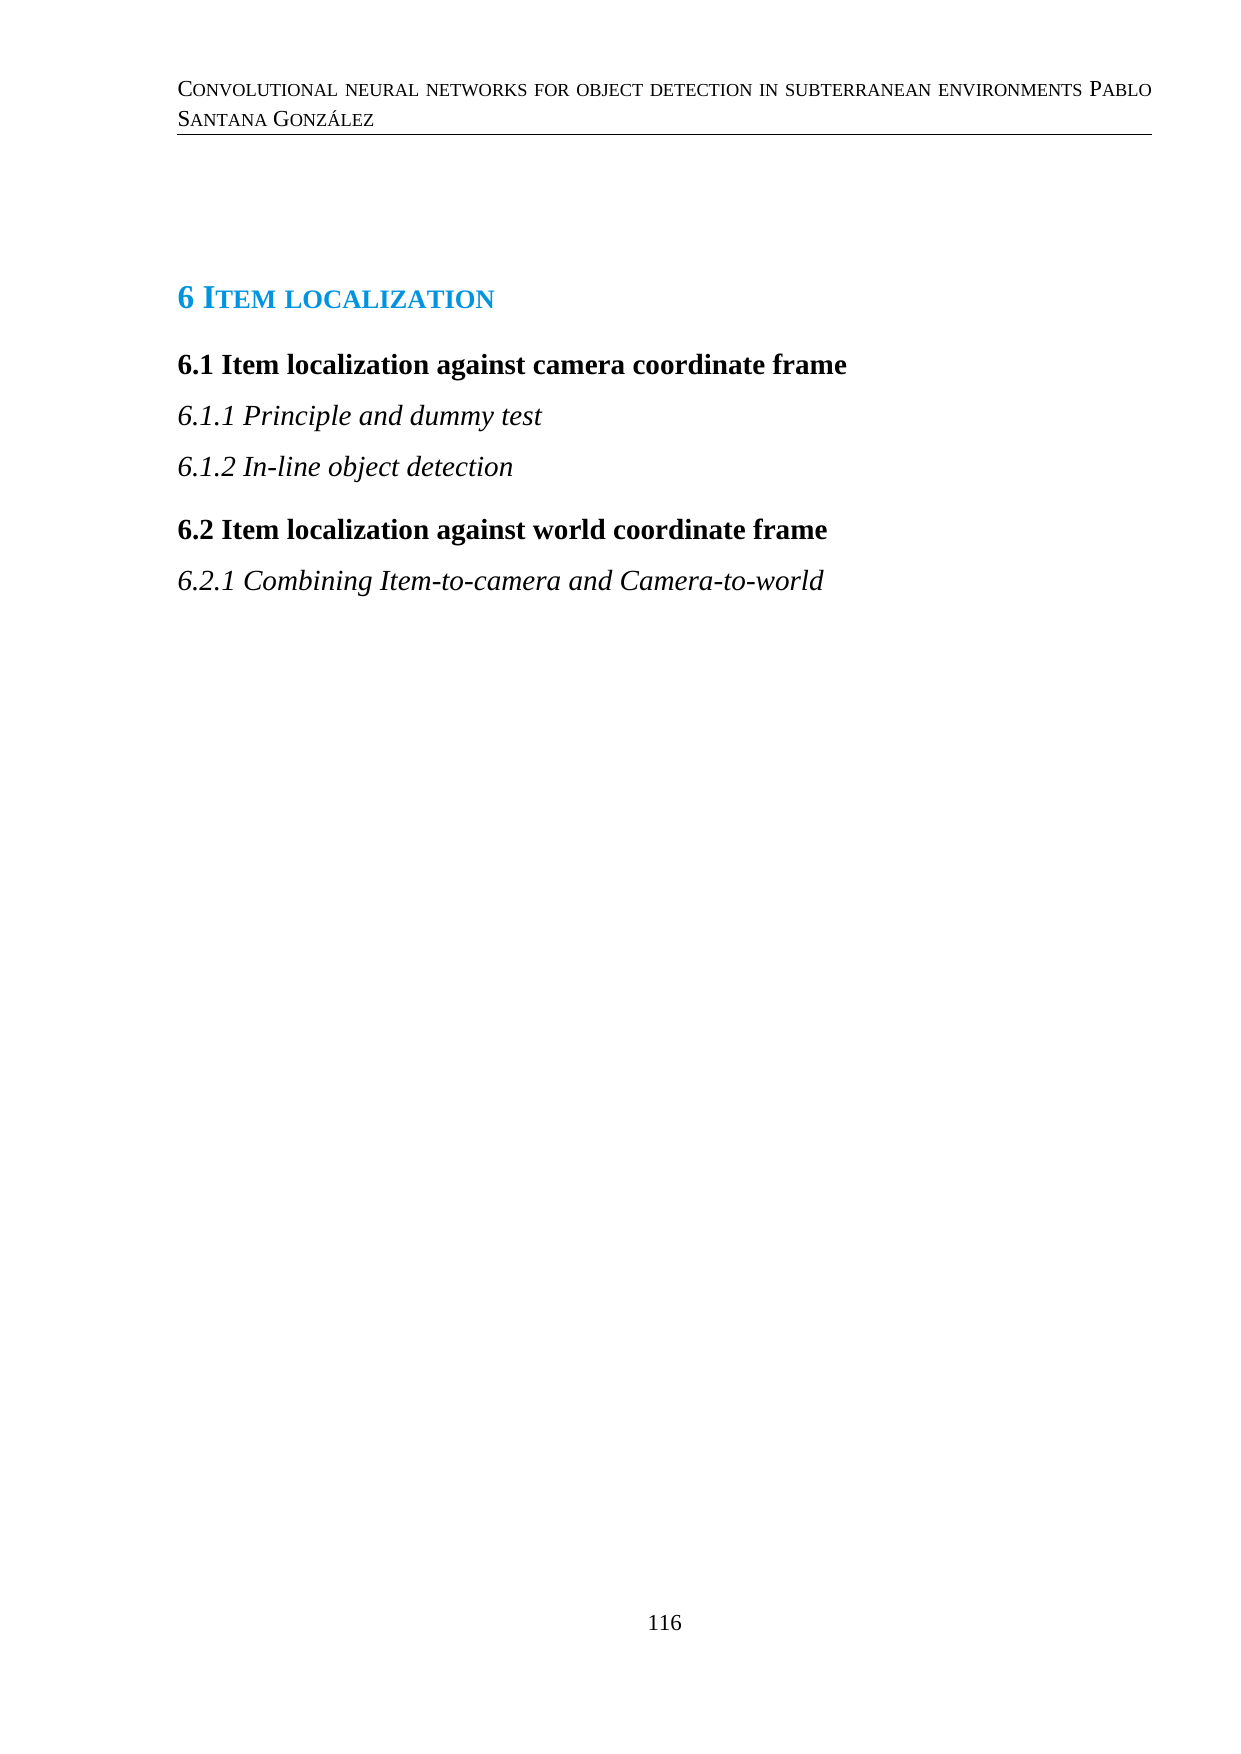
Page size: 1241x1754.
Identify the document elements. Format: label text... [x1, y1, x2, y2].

subtitle Item localization against camera coordinate frame [177, 347, 1152, 380]
subtitle Item localization [177, 278, 1152, 316]
subtitle Item localization against world coordinate frame [177, 512, 1152, 546]
subtitle In-line object detection [177, 449, 1152, 482]
subtitle Combining Item-to-camera and Camera-to-world [177, 563, 1152, 597]
subtitle Principle and dummy test [177, 398, 1152, 431]
